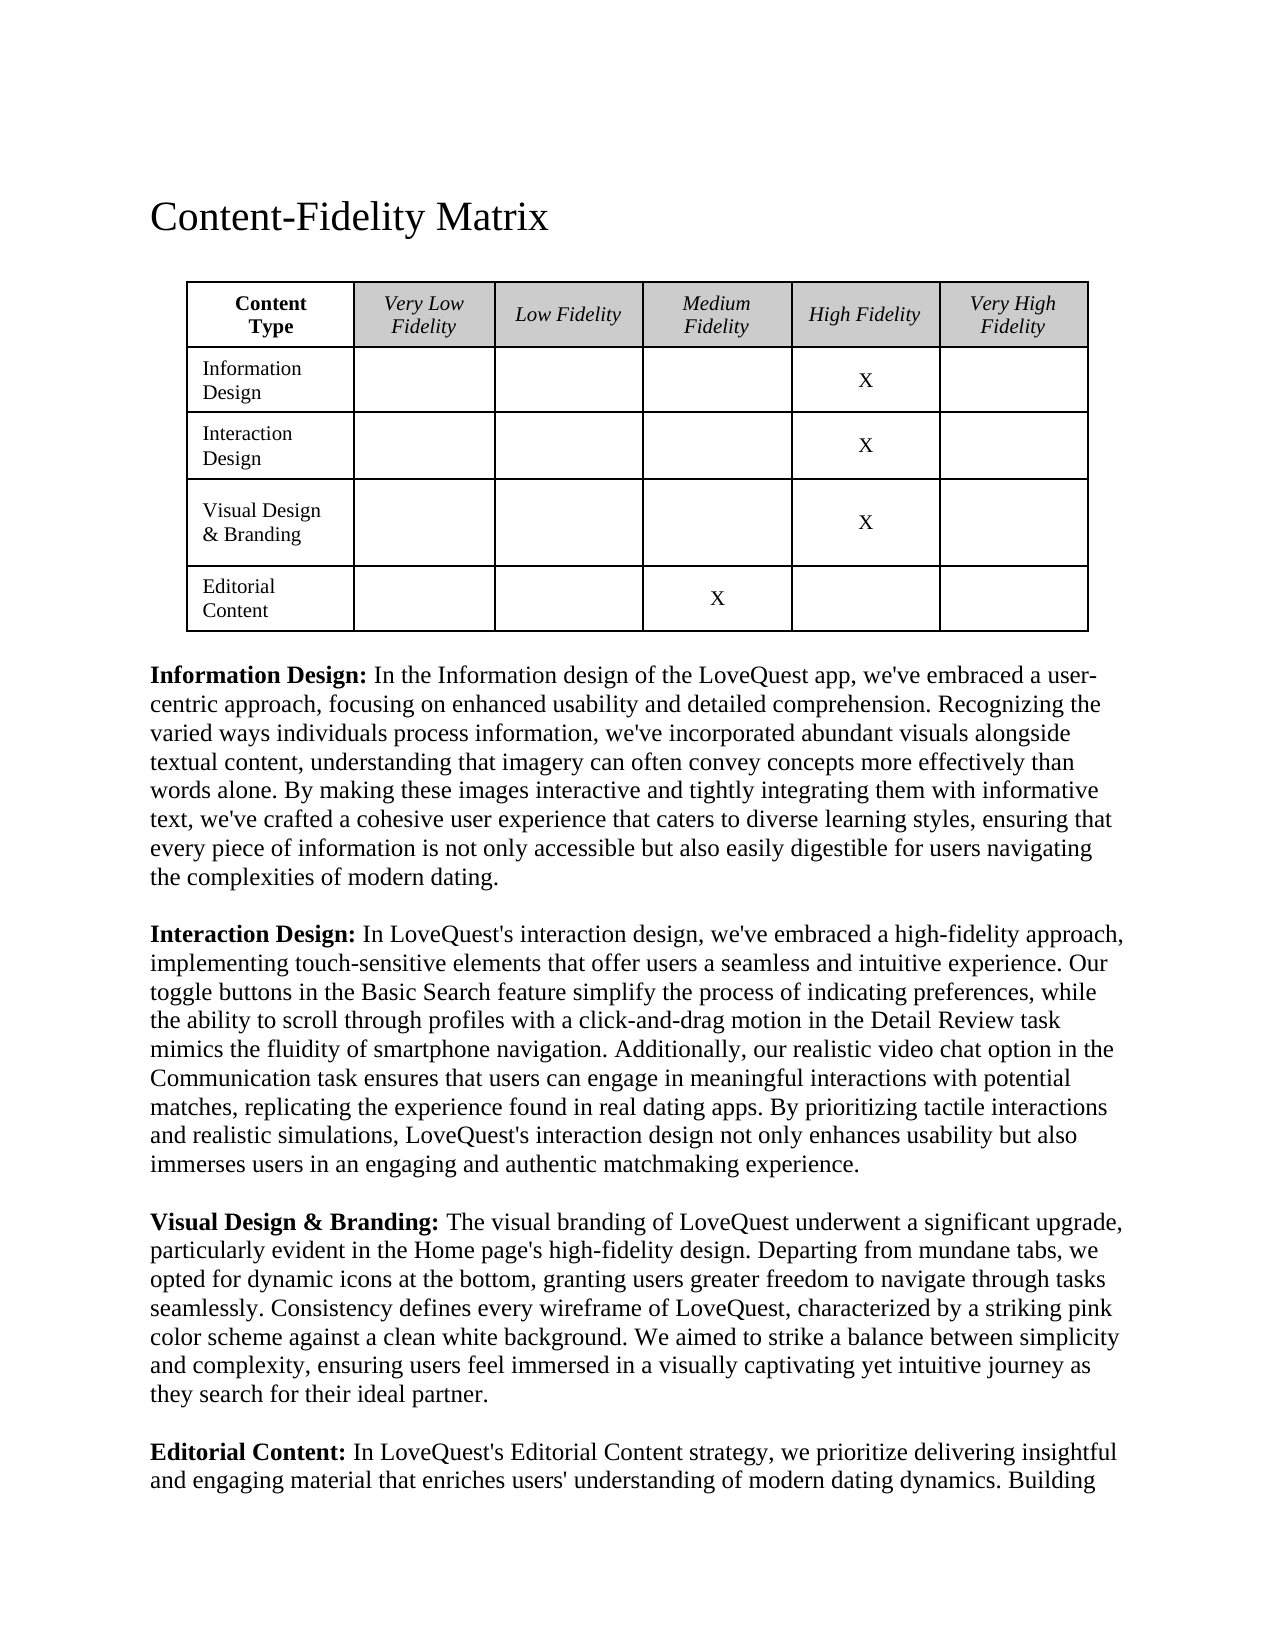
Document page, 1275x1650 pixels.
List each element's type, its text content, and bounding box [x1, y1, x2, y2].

table_cell Editorial Content [188, 567, 353, 630]
text Visual Design & Branding: The visual branding of LoveQuest underwent a significant upgrade, particularly evident in the Home page's high-fidelity design. Departing from mundane tabs, we opted for dynamic icons at the bottom, granting users greater freedom to navigate through tasks seamlessly. Consistency defines every wireframe of LoveQuest, characterized by a striking pink color scheme against a clean white background. We aimed to strike a balance between simplicity and complexity, ensuring users feel immersed in a visually captivating yet intuitive journey as they search for their ideal partner. [150, 1207, 1125, 1437]
text Information Design: In the Information design of the LoveQuest app, we've embraced a user-centric approach, focusing on enhanced usability and detailed comprehension. Recognizing the varied ways individuals process information, we've incorporated abundant visuals alongside textual content, understanding that imagery can often convey concepts more effectively than words alone. By making these images interactive and tightly integrating them with informative text, we've crafted a cohesive user experience that caters to diverse learning styles, ensuring that every piece of information is not only accessible but also easily digestible for users navigating the complexities of modern dating. [150, 661, 1125, 891]
table_cell [644, 348, 791, 411]
text Interaction Design: In LoveQuest's interaction design, we've embraced a high-fidelity approach, implementing touch-sensitive elements that offer users a seamless and intuitive experience. Our toggle buttons in the Basic Search feature simplify the process of indicating preferences, while the ability to scroll through profiles with a click-and-drag motion in the Detail Review task mimics the fluidity of smartphone navigation. Additionally, our realistic video chat option in the Communication task ensures that users can engage in meaningful interactions with potential matches, replicating the experience found in real dating apps. By prioritizing tactile interactions and realistic simulations, LoveQuest's interaction design not only enhances usability but also immerses users in an engaging and authentic matchmaking experience. [150, 919, 1125, 1178]
table_cell [644, 413, 791, 478]
table_cell X [793, 348, 939, 411]
table_header Low Fidelity [496, 283, 642, 346]
table_cell [941, 413, 1087, 478]
table_cell [941, 567, 1087, 630]
table_cell [355, 480, 494, 564]
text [150, 1437, 1125, 1494]
table_cell Information Design [188, 348, 353, 411]
table_cell [496, 413, 642, 478]
table_cell X [644, 567, 791, 630]
table_header Very Low Fidelity [355, 283, 494, 346]
table_cell [941, 480, 1087, 564]
table_cell [496, 480, 642, 564]
subtitle Content-Fidelity Matrix [150, 192, 1125, 239]
table_cell X [793, 413, 939, 478]
table_header Very High Fidelity [941, 283, 1087, 346]
table_cell [355, 567, 494, 630]
table_cell [793, 567, 939, 630]
table_cell [355, 413, 494, 478]
table_cell [644, 480, 791, 564]
table_cell Interaction Design [188, 413, 353, 478]
table_header High Fidelity [793, 283, 939, 346]
table_header Content Type [188, 283, 353, 346]
table_cell Visual Design & Branding [188, 480, 353, 564]
table_cell X [793, 480, 939, 564]
table_cell [496, 567, 642, 630]
table_cell [355, 348, 494, 411]
table_cell [496, 348, 642, 411]
table_header Medium Fidelity [644, 283, 791, 346]
table_cell [941, 348, 1087, 411]
